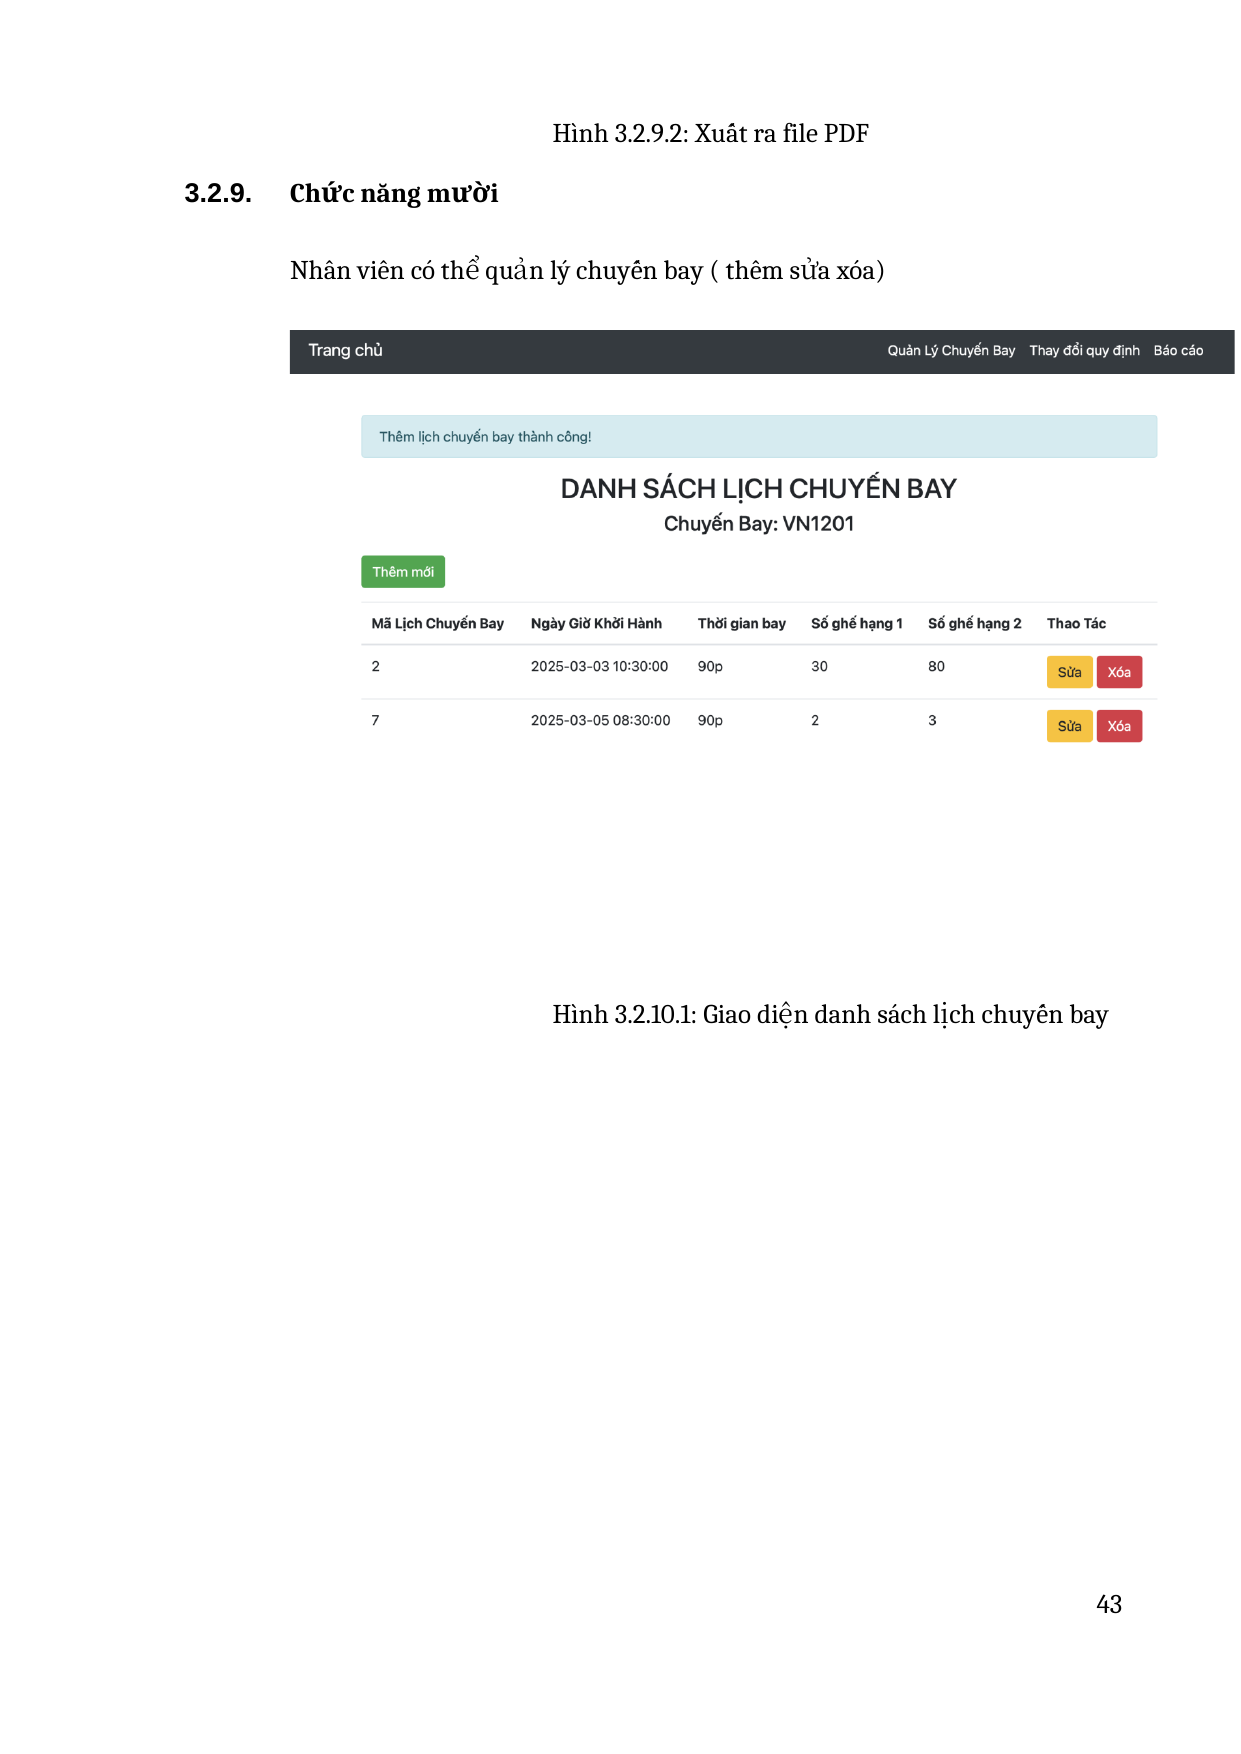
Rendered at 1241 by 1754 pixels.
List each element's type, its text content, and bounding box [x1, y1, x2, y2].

picture [289, 330, 1235, 955]
text Hình 3.2.10.1: Giao diện danh sách lịch chuyến bay [290, 999, 1122, 1031]
text Hình 3.2.9.2: Xuất ra file PDF [290, 118, 1122, 149]
subtitle Chức năng mười [252, 177, 1122, 209]
text Nhân viên có thể quản lý chuyến bay ( thêm sửa xóa) [290, 255, 1122, 286]
